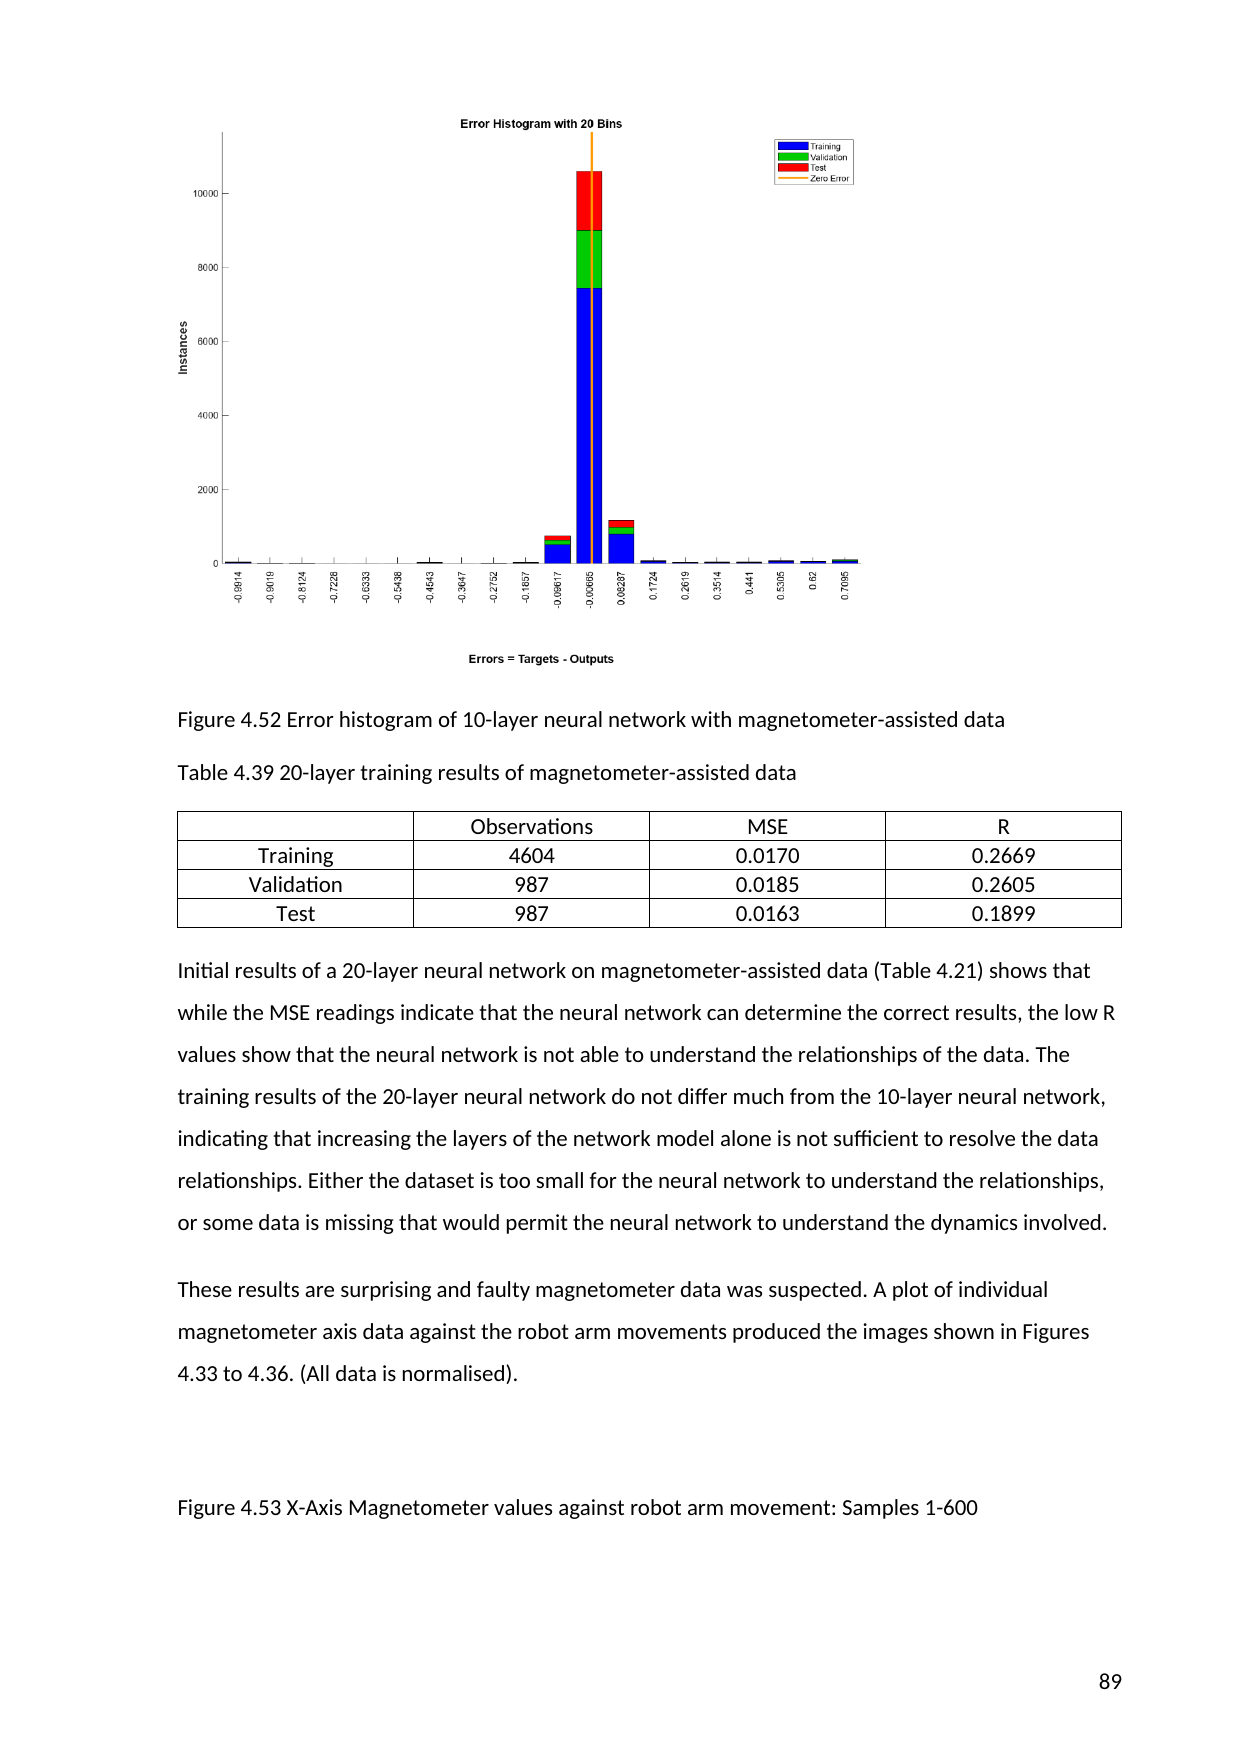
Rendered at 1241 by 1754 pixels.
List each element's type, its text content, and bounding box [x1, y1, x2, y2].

table_cell Training [178, 841, 413, 869]
table_cell Validation [178, 870, 413, 898]
table_cell 0.2605 [886, 870, 1121, 898]
table_cell 0.0185 [650, 870, 885, 898]
text Initial results of a 20-layer neural network on magnetometer-assisted data (Table 4.21) shows that while the MSE readings indicate that the neural network can determine the correct results, the low R values show that the neural network is not able to understand the relationships of the data. The training results of the 20-layer neural network do not differ much from the 10-layer neural network, indicating that increasing the layers of the network model alone is not sufficient to resolve the data relationships. Either the dataset is too small for the neural network to understand the relationships, or some data is missing that would permit the neural network to understand the dynamics involved. [177, 956, 1122, 1236]
table_cell 4604 [414, 841, 649, 869]
picture [177, 118, 862, 666]
table_header [178, 812, 413, 840]
table_cell 0.0163 [650, 899, 885, 927]
text These results are surprising and faulty magnetometer data was suspected. A plot of individual magnetometer axis data against the robot arm movements produced the images shown in Figures 4.33 to 4.36. (All data is normalised). [177, 1275, 1122, 1387]
table_cell 0.1899 [886, 899, 1121, 927]
table_header MSE [650, 812, 885, 840]
table_cell 0.2669 [886, 841, 1121, 869]
table_cell 987 [414, 870, 649, 898]
table_cell 987 [414, 899, 649, 927]
table_cell 0.0170 [650, 841, 885, 869]
table_header R [886, 812, 1121, 840]
table_header Observations [414, 812, 649, 840]
table_cell Test [178, 899, 413, 927]
